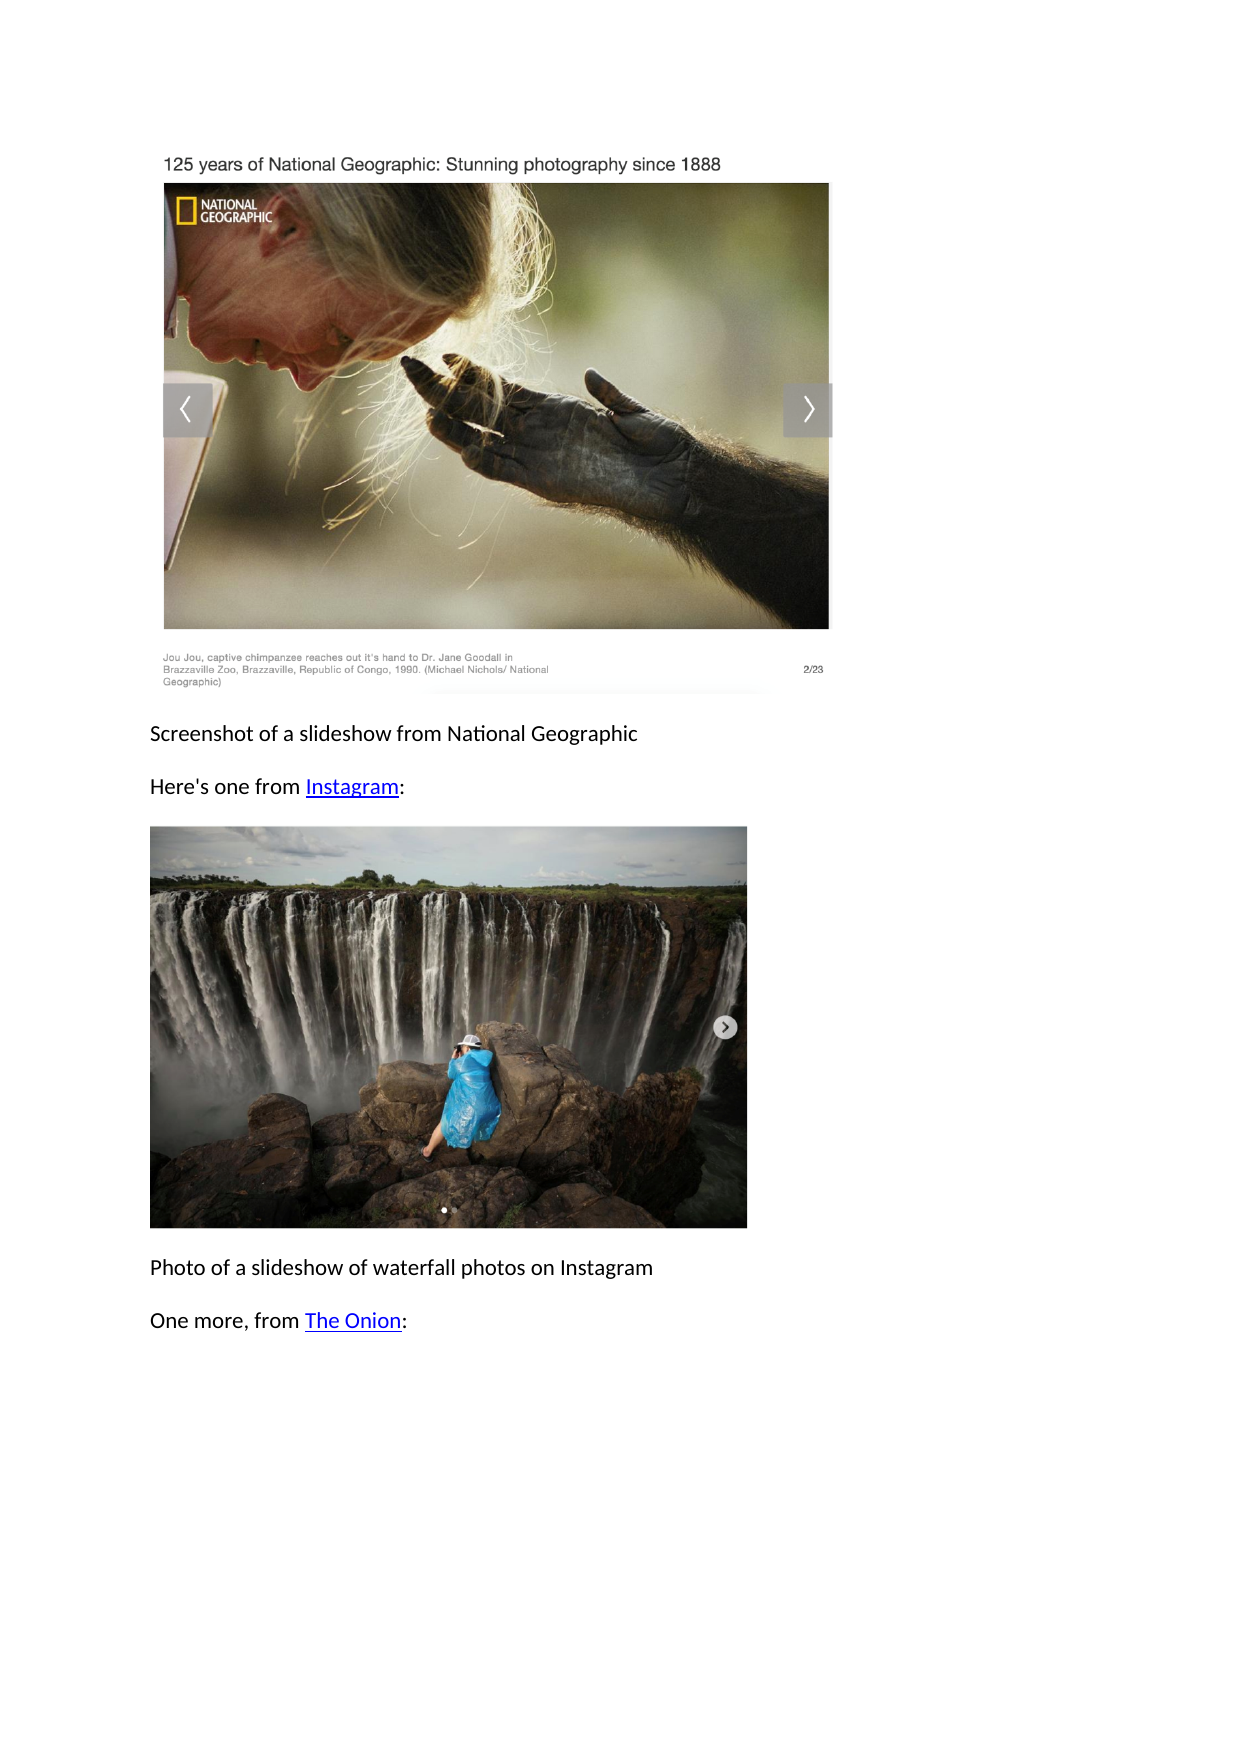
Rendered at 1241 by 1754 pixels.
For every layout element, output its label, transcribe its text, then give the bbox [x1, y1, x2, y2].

text Here's one from Instagram: [150, 772, 1090, 800]
text One more, from The Onion: [150, 1307, 1090, 1334]
text Photo of a slideshow of waterfall photos on Instagram [150, 1253, 1090, 1282]
picture [150, 825, 748, 1229]
text Screenshot of a slideshow from National Geographic [150, 719, 1090, 747]
picture [150, 150, 839, 694]
